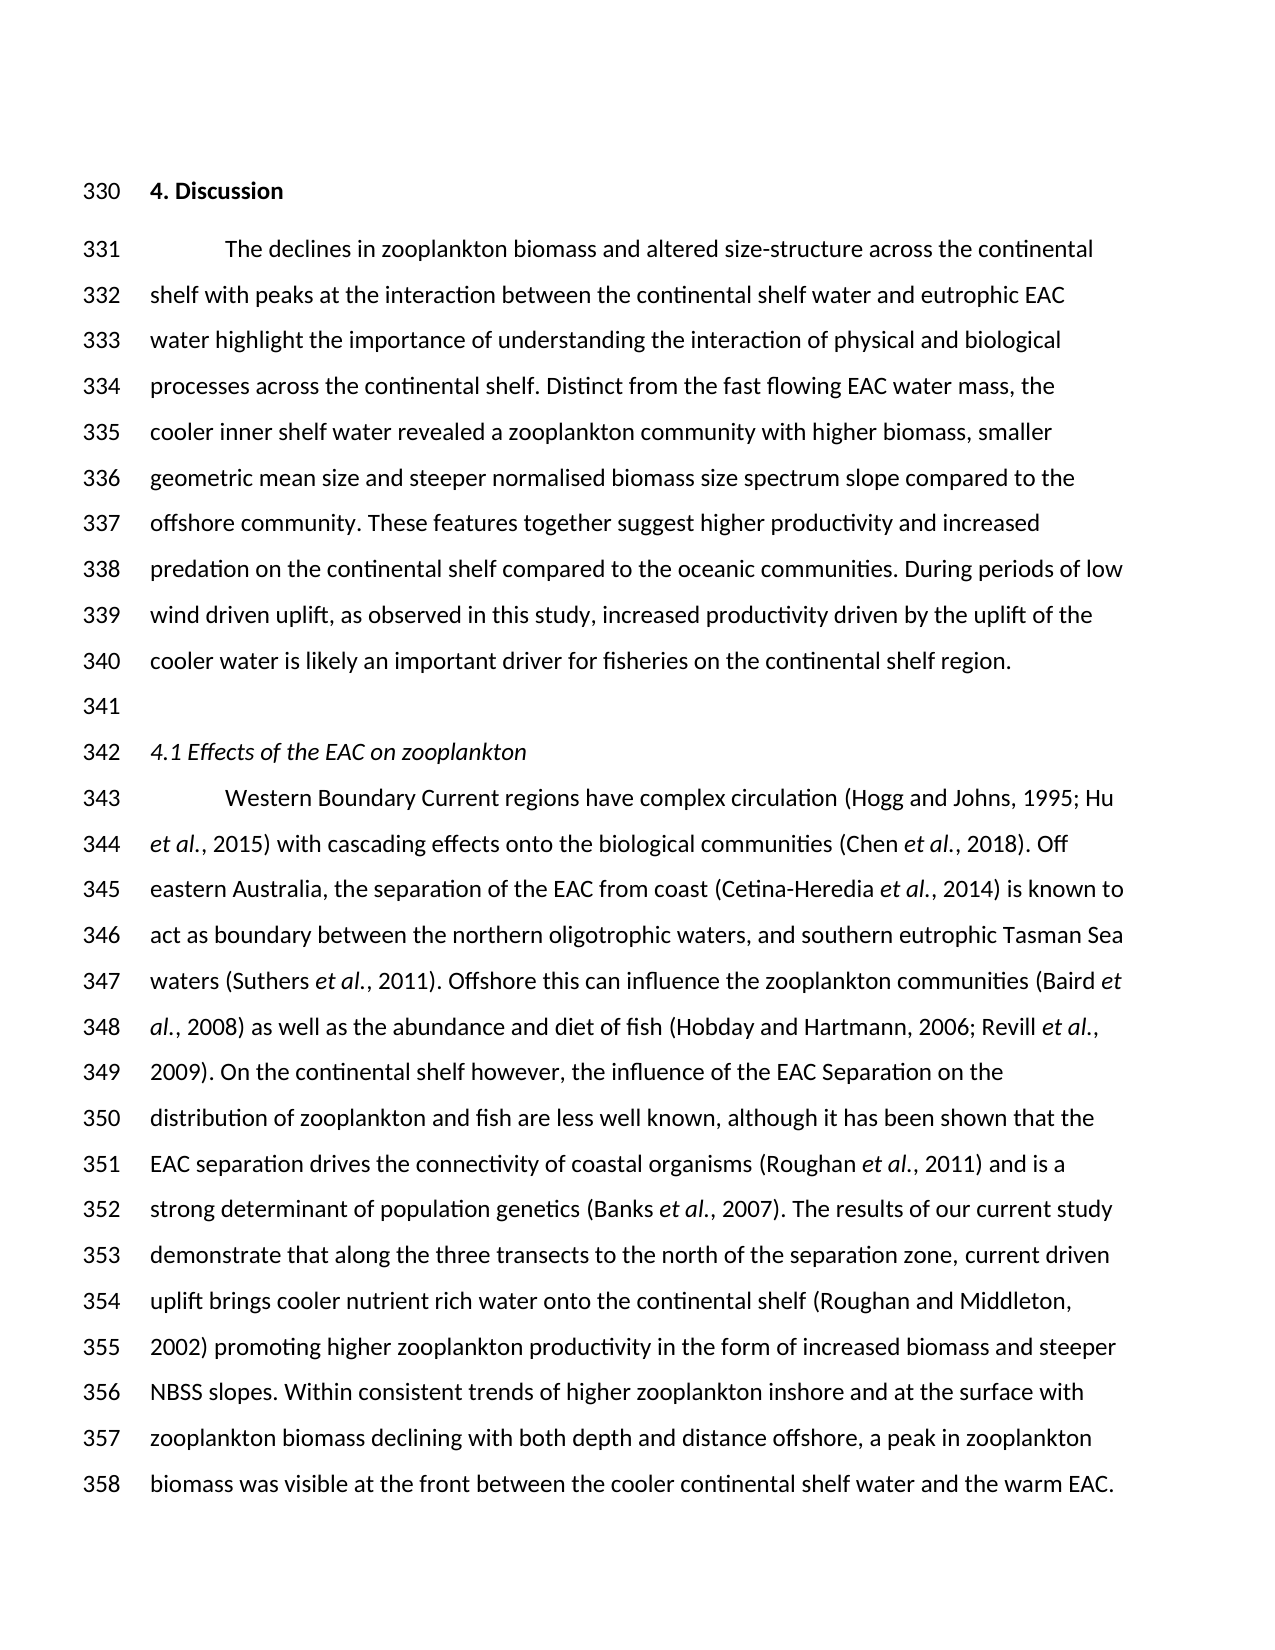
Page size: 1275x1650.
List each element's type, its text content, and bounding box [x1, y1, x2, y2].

text 4.1 Effects of the EAC on zooplankton [150, 736, 1125, 767]
text Western Boundary Current regions have complex circulation (Hogg and Johns, 1995; Hu et al., 2015) with cascading effects onto the biological communities (Chen et al., 2018). Off eastern Australia, the separation of the EAC from coast (Cetina-Heredia et al., 2014) is known to act as boundary between the northern oligotrophic waters, and southern eutrophic Tasman Sea waters (Suthers et al., 2011). Offshore this can influence the zooplankton communities (Baird et al., 2008) as well as the abundance and diet of fish (Hobday and Hartmann, 2006; Revill et al., 2009). On the continental shelf however, the influence of the EAC Separation on the distribution of zooplankton and fish are less well known, although it has been shown that the EAC separation drives the connectivity of coastal organisms (Roughan et al., 2011) and is a strong determinant of population genetics (Banks et al., 2007). The results of our current study demonstrate that along the three transects to the north of the separation zone, current driven uplift brings cooler nutrient rich water onto the continental shelf (Roughan and Middleton, 2002) promoting higher zooplankton productivity in the form of increased biomass and steeper NBSS slopes. Within consistent trends of higher zooplankton inshore and at the surface with zooplankton biomass declining with both depth and distance offshore, a peak in zooplankton biomass was visible at the front between the cooler continental shelf water and the warm EAC. [150, 782, 1125, 1498]
text The declines in zooplankton biomass and altered size-structure across the continental shelf with peaks at the interaction between the continental shelf water and eutrophic EAC water highlight the importance of understanding the interaction of physical and biological processes across the continental shelf. Distinct from the fast flowing EAC water mass, the cooler inner shelf water revealed a zooplankton community with higher biomass, smaller geometric mean size and steeper normalised biomass size spectrum slope compared to the offshore community. These features together suggest higher productivity and increased predation on the continental shelf compared to the oceanic communities. During periods of low wind driven uplift, as observed in this study, increased productivity driven by the uplift of the cooler water is likely an important driver for fisheries on the continental shelf region. [150, 233, 1125, 675]
subtitle 4. Discussion [150, 175, 1125, 206]
